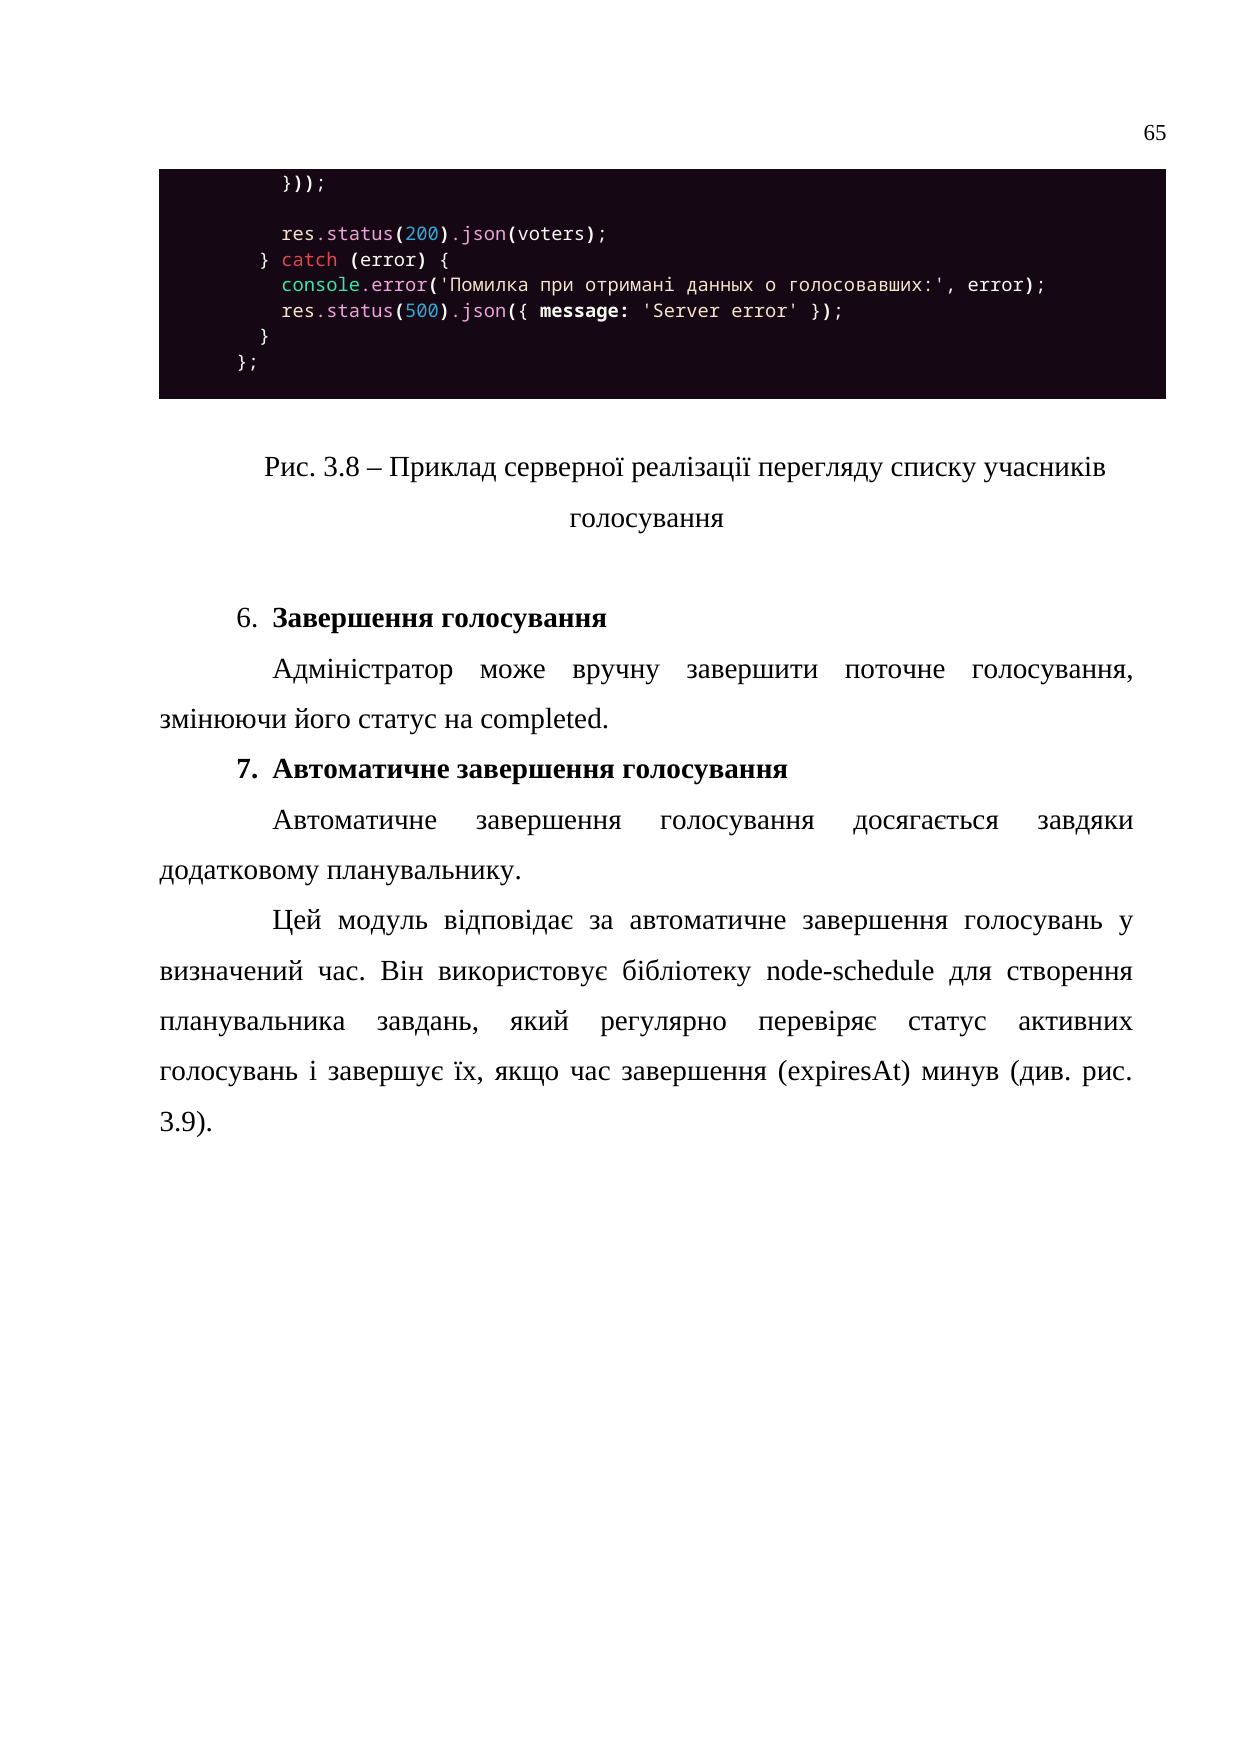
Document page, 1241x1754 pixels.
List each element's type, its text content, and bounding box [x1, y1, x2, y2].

text Автоматичне завершення голосування досягається завдяки додатковому планувальнику. [159, 802, 1134, 886]
text Рис. 3.8 – Приклад серверної реалізації перегляду списку учасників голосування [159, 449, 1134, 533]
text }; [159, 348, 1166, 374]
text })); [159, 169, 1166, 195]
text Цей модуль відповідає за автоматичне завершення голосувань у визначений час. Він використовує бібліотеку node-schedule для створення планувальника завдань, який регулярно перевіряє статус активних голосувань і завершує їх, якщо час завершення (expiresAt) минув (див. рис. 3.9). [159, 902, 1134, 1137]
text Адміністратор може вручну завершити поточне голосування, змінюючи його статус на completed. [159, 651, 1134, 735]
text } catch (error) { [159, 246, 1166, 272]
text } [159, 323, 1166, 348]
list Автоматичне завершення голосування [159, 751, 1134, 785]
text console.error('Помилка при отримані данных о голосовавших:', error); [159, 272, 1166, 297]
text res.status(500).json({ message: 'Server error' }); [159, 297, 1166, 323]
text res.status(200).json(voters); [159, 221, 1166, 246]
list Завершення голосування [159, 601, 1134, 634]
